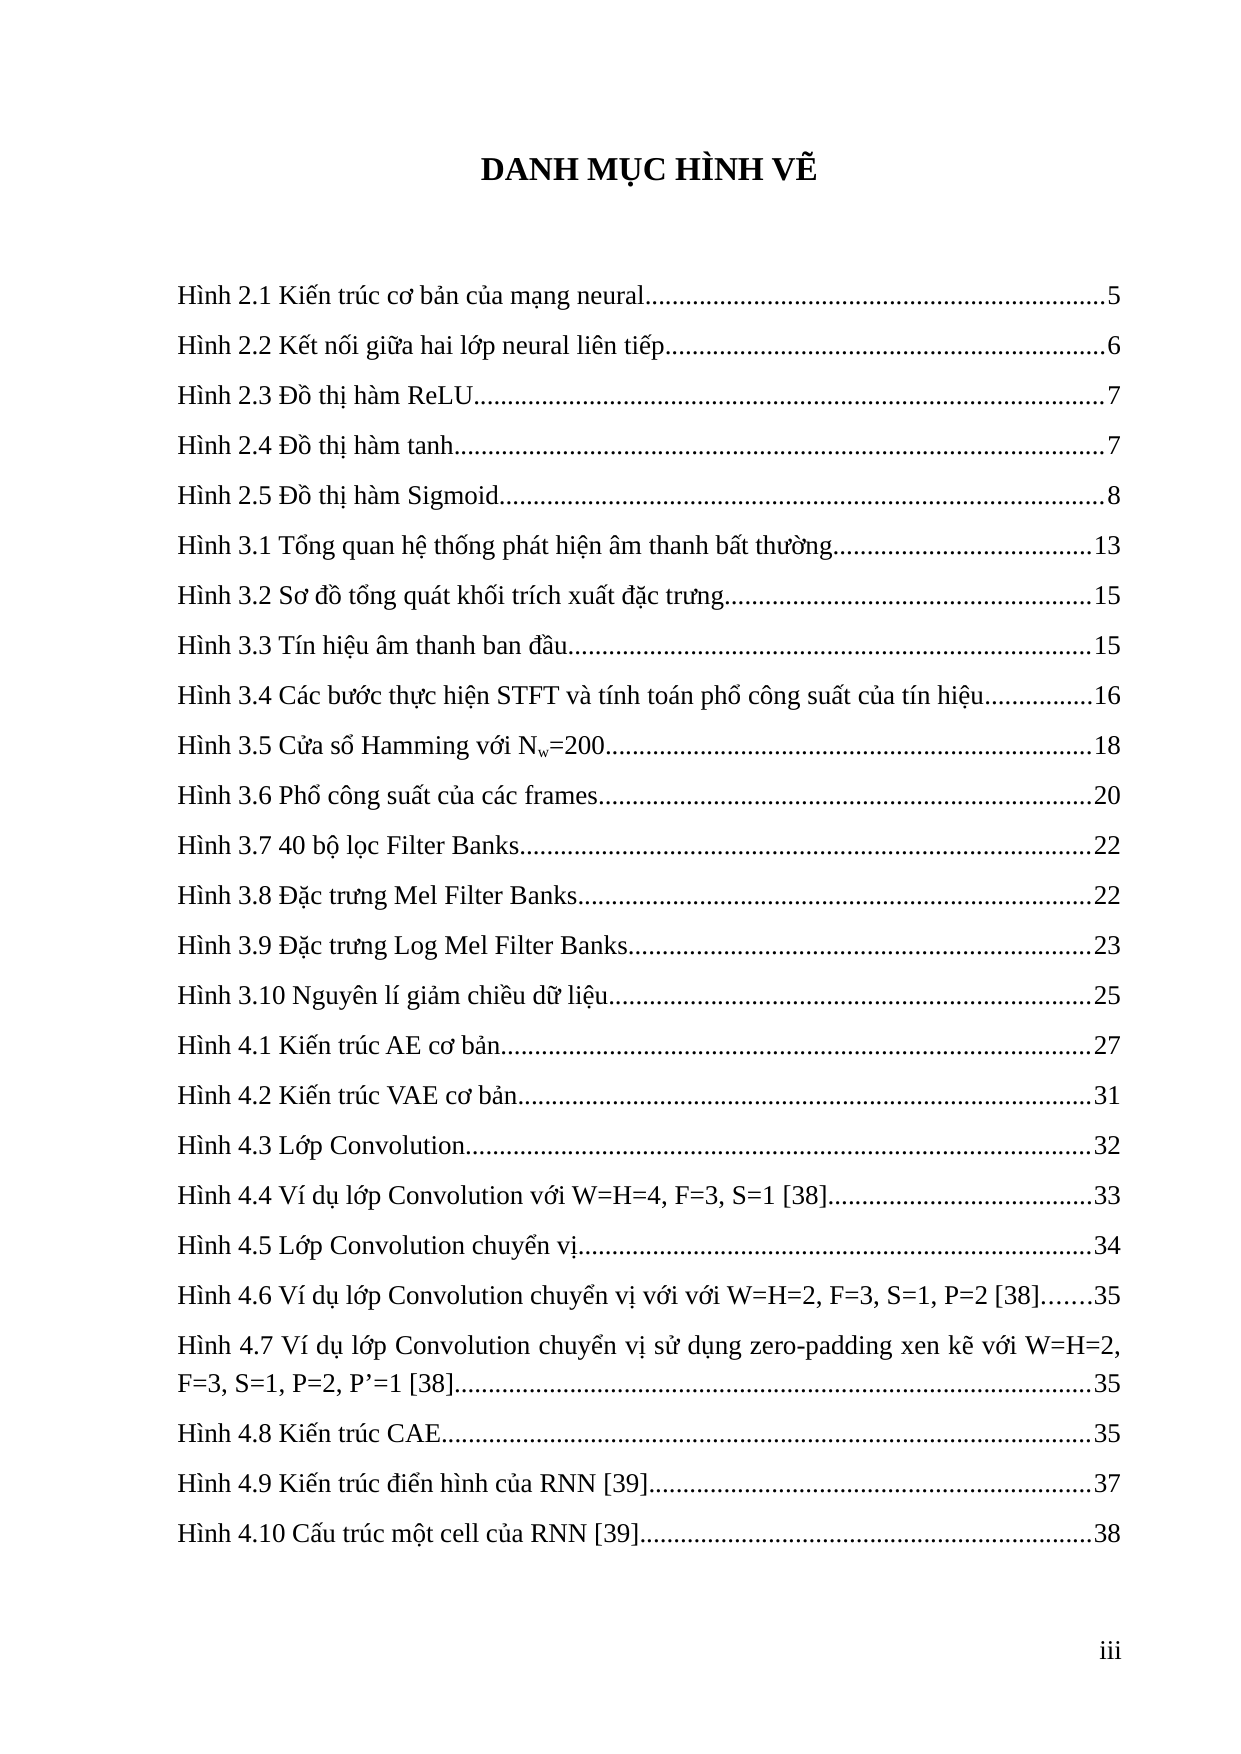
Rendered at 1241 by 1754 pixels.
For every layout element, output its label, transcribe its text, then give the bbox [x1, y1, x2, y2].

text Hình 2.1 Kiến trúc cơ bản của mạng neural 5 [177, 276, 1122, 314]
text Hình 3.5 Cửa sổ Hamming với Nw=200 18 [177, 726, 1122, 764]
text Hình 4.5 Lớp Convolution chuyển vị 34 [177, 1226, 1122, 1264]
text Hình 4.7 Ví dụ lớp Convolution chuyển vị sử dụng zero-padding xen kẽ với W=H=2, F=3, S=1, P=2, P’=1 [38] 35 [177, 1326, 1122, 1401]
text Hình 4.3 Lớp Convolution 32 [177, 1126, 1122, 1164]
text Hình 3.8 Đặc trưng Mel Filter Banks 22 [177, 876, 1122, 914]
text Hình 2.4 Đồ thị hàm tanh 7 [177, 426, 1122, 464]
text Hình 3.10 Nguyên lí giảm chiều dữ liệu 25 [177, 976, 1122, 1014]
text Hình 4.6 Ví dụ lớp Convolution chuyển vị với với W=H=2, F=3, S=1, P=2 [38] 35 [177, 1276, 1122, 1314]
text Hình 3.4 Các bước thực hiện STFT và tính toán phổ công suất của tín hiệu 16 [177, 676, 1122, 714]
text Hình 4.9 Kiến trúc điển hình của RNN [39] 37 [177, 1464, 1122, 1501]
text Hình 3.9 Đặc trưng Log Mel Filter Banks 23 [177, 926, 1122, 964]
text Hình 3.6 Phổ công suất của các frames 20 [177, 776, 1122, 814]
text Hình 4.10 Cấu trúc một cell của RNN [39] 38 [177, 1514, 1122, 1551]
text Hình 3.7 40 bộ lọc Filter Banks 22 [177, 826, 1122, 864]
subtitle DANH MỤC HÌNH VẼ [177, 131, 1122, 206]
text Hình 2.3 Đồ thị hàm ReLU 7 [177, 376, 1122, 414]
text Hình 3.3 Tín hiệu âm thanh ban đầu 15 [177, 626, 1122, 664]
text Hình 4.1 Kiến trúc AE cơ bản 27 [177, 1026, 1122, 1064]
text Hình 3.2 Sơ đồ tổng quát khối trích xuất đặc trưng 15 [177, 576, 1122, 614]
text Hình 4.2 Kiến trúc VAE cơ bản 31 [177, 1076, 1122, 1114]
text Hình 3.1 Tổng quan hệ thống phát hiện âm thanh bất thường 13 [177, 526, 1122, 564]
text Hình 2.5 Đồ thị hàm Sigmoid 8 [177, 476, 1122, 514]
text Hình 2.2 Kết nối giữa hai lớp neural liên tiếp 6 [177, 326, 1122, 364]
text Hình 4.8 Kiến trúc CAE 35 [177, 1414, 1122, 1451]
text Hình 4.4 Ví dụ lớp Convolution với W=H=4, F=3, S=1 [38] 33 [177, 1176, 1122, 1214]
